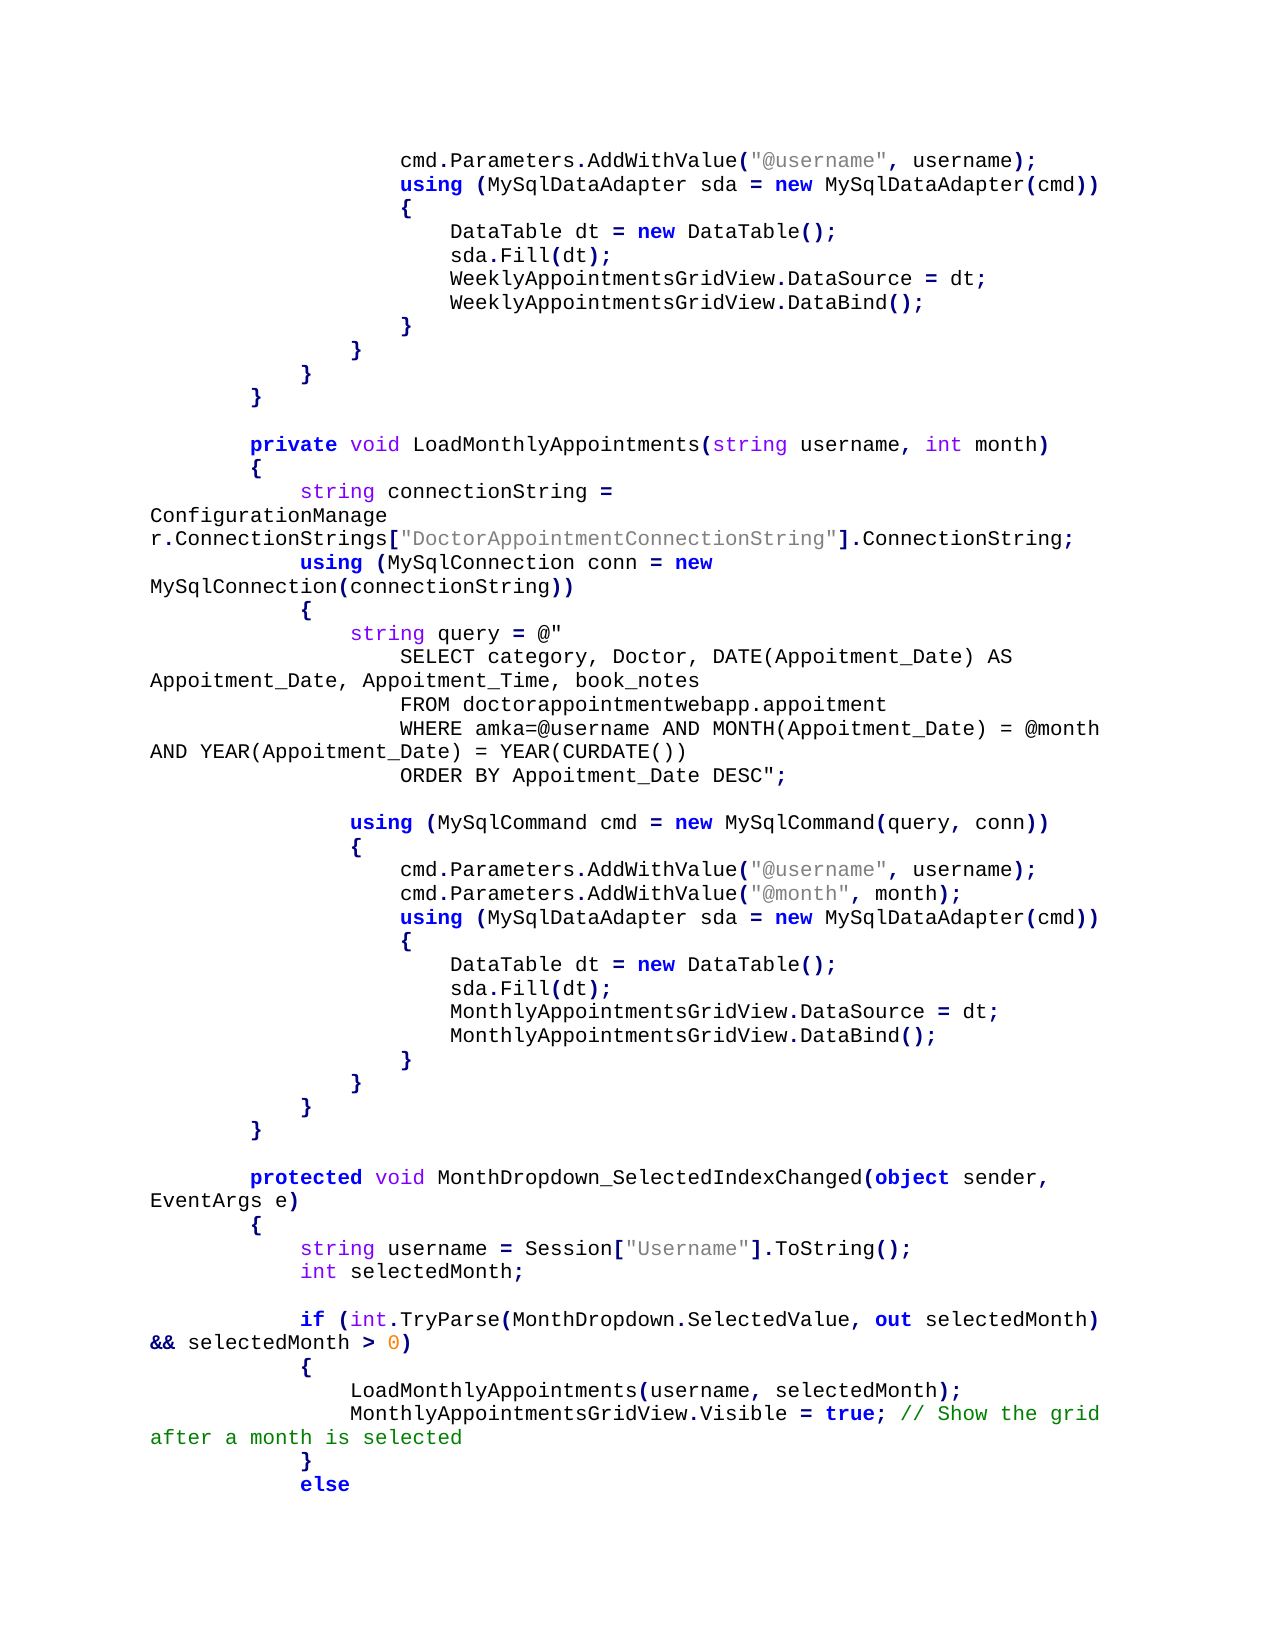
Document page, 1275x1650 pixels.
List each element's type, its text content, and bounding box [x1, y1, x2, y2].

text if (int.TryParse(MonthDropdown.SelectedValue, out selectedMonth) && selectedMonth > 0) [150, 1309, 1125, 1356]
text cmd.Parameters.AddWithValue("@username", username); [150, 859, 1125, 883]
text using (MySqlDataAdapter sda = new MySqlDataAdapter(cmd)) [150, 907, 1125, 930]
text } [150, 339, 1125, 363]
text using (MySqlConnection conn = new MySqlConnection(connectionString)) [150, 552, 1125, 599]
text FROM doctorappointmentwebapp.appoitment [150, 694, 1125, 717]
text { [150, 599, 1125, 623]
text cmd.Parameters.AddWithValue("@username", username); [150, 150, 1125, 174]
text } [150, 1072, 1125, 1096]
text MonthlyAppointmentsGridView.Visible = true; // Show the grid after a month is selected [150, 1403, 1125, 1451]
text WHERE amka=@username AND MONTH(Appoitment_Date) = @month AND YEAR(Appoitment_Date) = YEAR(CURDATE()) [150, 717, 1125, 765]
text string username = Session["Username"].ToString(); [150, 1238, 1125, 1261]
text { [150, 836, 1125, 859]
text LoadMonthlyAppointments(username, selectedMonth); [150, 1379, 1125, 1403]
text MonthlyAppointmentsGridView.DataBind(); [150, 1025, 1125, 1048]
text DataTable dt = new DataTable(); [150, 221, 1125, 244]
text string connectionString = ConfigurationManager.ConnectionStrings["DoctorAppointmentConnectionString"].ConnectionString; [150, 481, 1125, 552]
text using (MySqlCommand cmd = new MySqlCommand(query, conn)) [150, 812, 1125, 836]
text } [150, 1096, 1125, 1119]
text ORDER BY Appoitment_Date DESC"; [150, 765, 1125, 788]
text string query = @" [150, 623, 1125, 647]
text { [150, 457, 1125, 481]
text } [150, 316, 1125, 339]
text { [150, 1214, 1125, 1238]
text } [150, 1048, 1125, 1072]
text { [150, 930, 1125, 954]
text using (MySqlDataAdapter sda = new MySqlDataAdapter(cmd)) [150, 174, 1125, 197]
text DataTable dt = new DataTable(); [150, 954, 1125, 978]
text cmd.Parameters.AddWithValue("@month", month); [150, 883, 1125, 907]
text WeeklyAppointmentsGridView.DataBind(); [150, 292, 1125, 316]
text else [150, 1474, 1125, 1498]
text protected void MonthDropdown_SelectedIndexChanged(object sender, EventArgs e) [150, 1167, 1125, 1214]
text { [150, 197, 1125, 221]
text } [150, 1119, 1125, 1143]
text } [150, 363, 1125, 386]
text WeeklyAppointmentsGridView.DataSource = dt; [150, 268, 1125, 292]
text int selectedMonth; [150, 1261, 1125, 1285]
text sda.Fill(dt); [150, 244, 1125, 268]
text MonthlyAppointmentsGridView.DataSource = dt; [150, 1001, 1125, 1025]
text { [150, 1356, 1125, 1379]
text } [150, 1451, 1125, 1474]
text sda.Fill(dt); [150, 978, 1125, 1001]
text } [150, 386, 1125, 410]
text private void LoadMonthlyAppointments(string username, int month) [150, 434, 1125, 457]
text SELECT category, Doctor, DATE(Appoitment_Date) AS Appoitment_Date, Appoitment_Time, book_notes [150, 647, 1125, 694]
